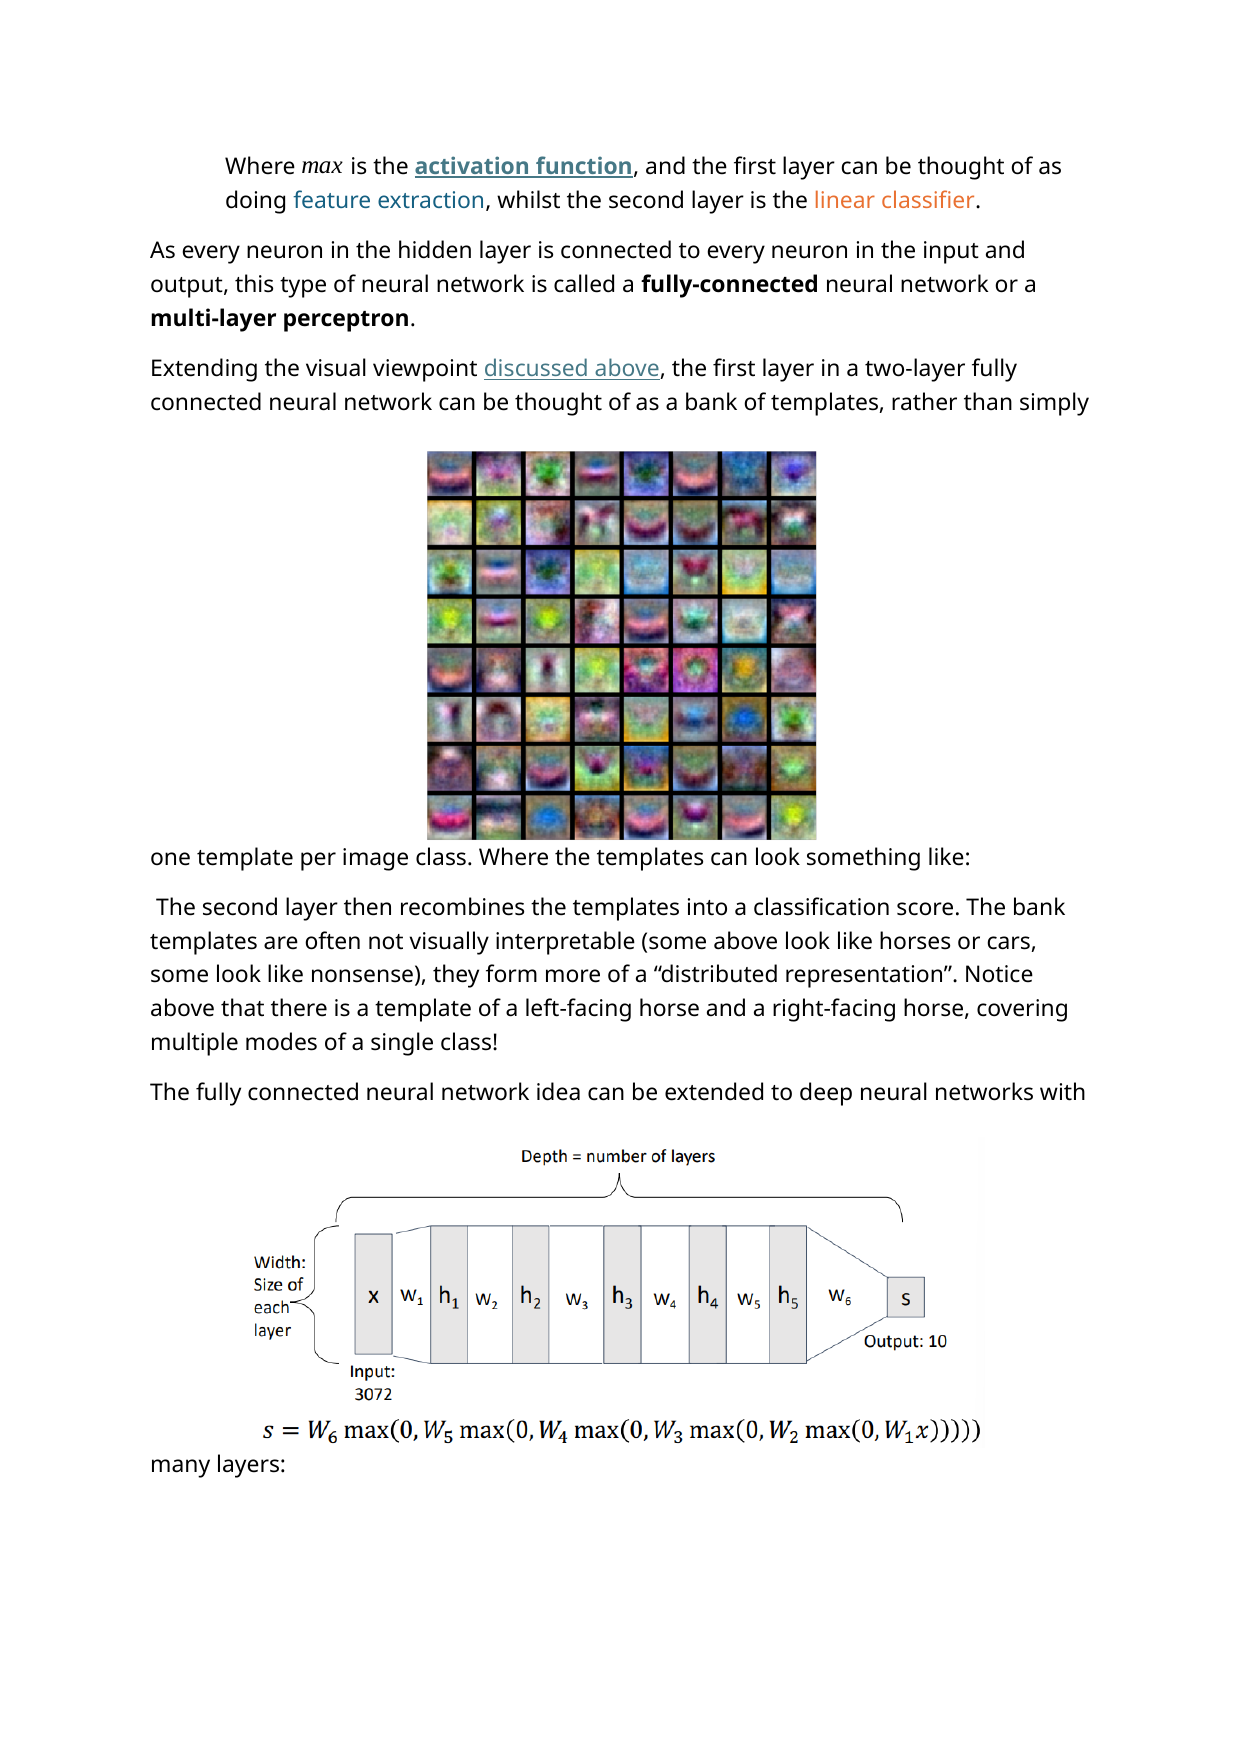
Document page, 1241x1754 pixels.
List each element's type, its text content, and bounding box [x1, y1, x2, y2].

picture [422, 447, 818, 841]
picture [251, 1137, 986, 1448]
text As every neuron in the hidden layer is connected to every neuron in the input and output, this type of neural network is called a fully-connected neural network or a multi-layer perceptron. [150, 234, 1090, 333]
text The second layer then recombines the templates into a classification score. The bank templates are often not visually interpretable (some above look like horses or cars, some look like nonsense), they form more of a “distributed representation”. Notice above that there is a template of a left-facing horse and a right-facing horse, covering multiple modes of a single class! [150, 891, 1090, 1057]
text Where is the activation function, and the first layer can be thought of as doing feature extraction, whilst the second layer is the linear classifier. [225, 150, 1090, 215]
